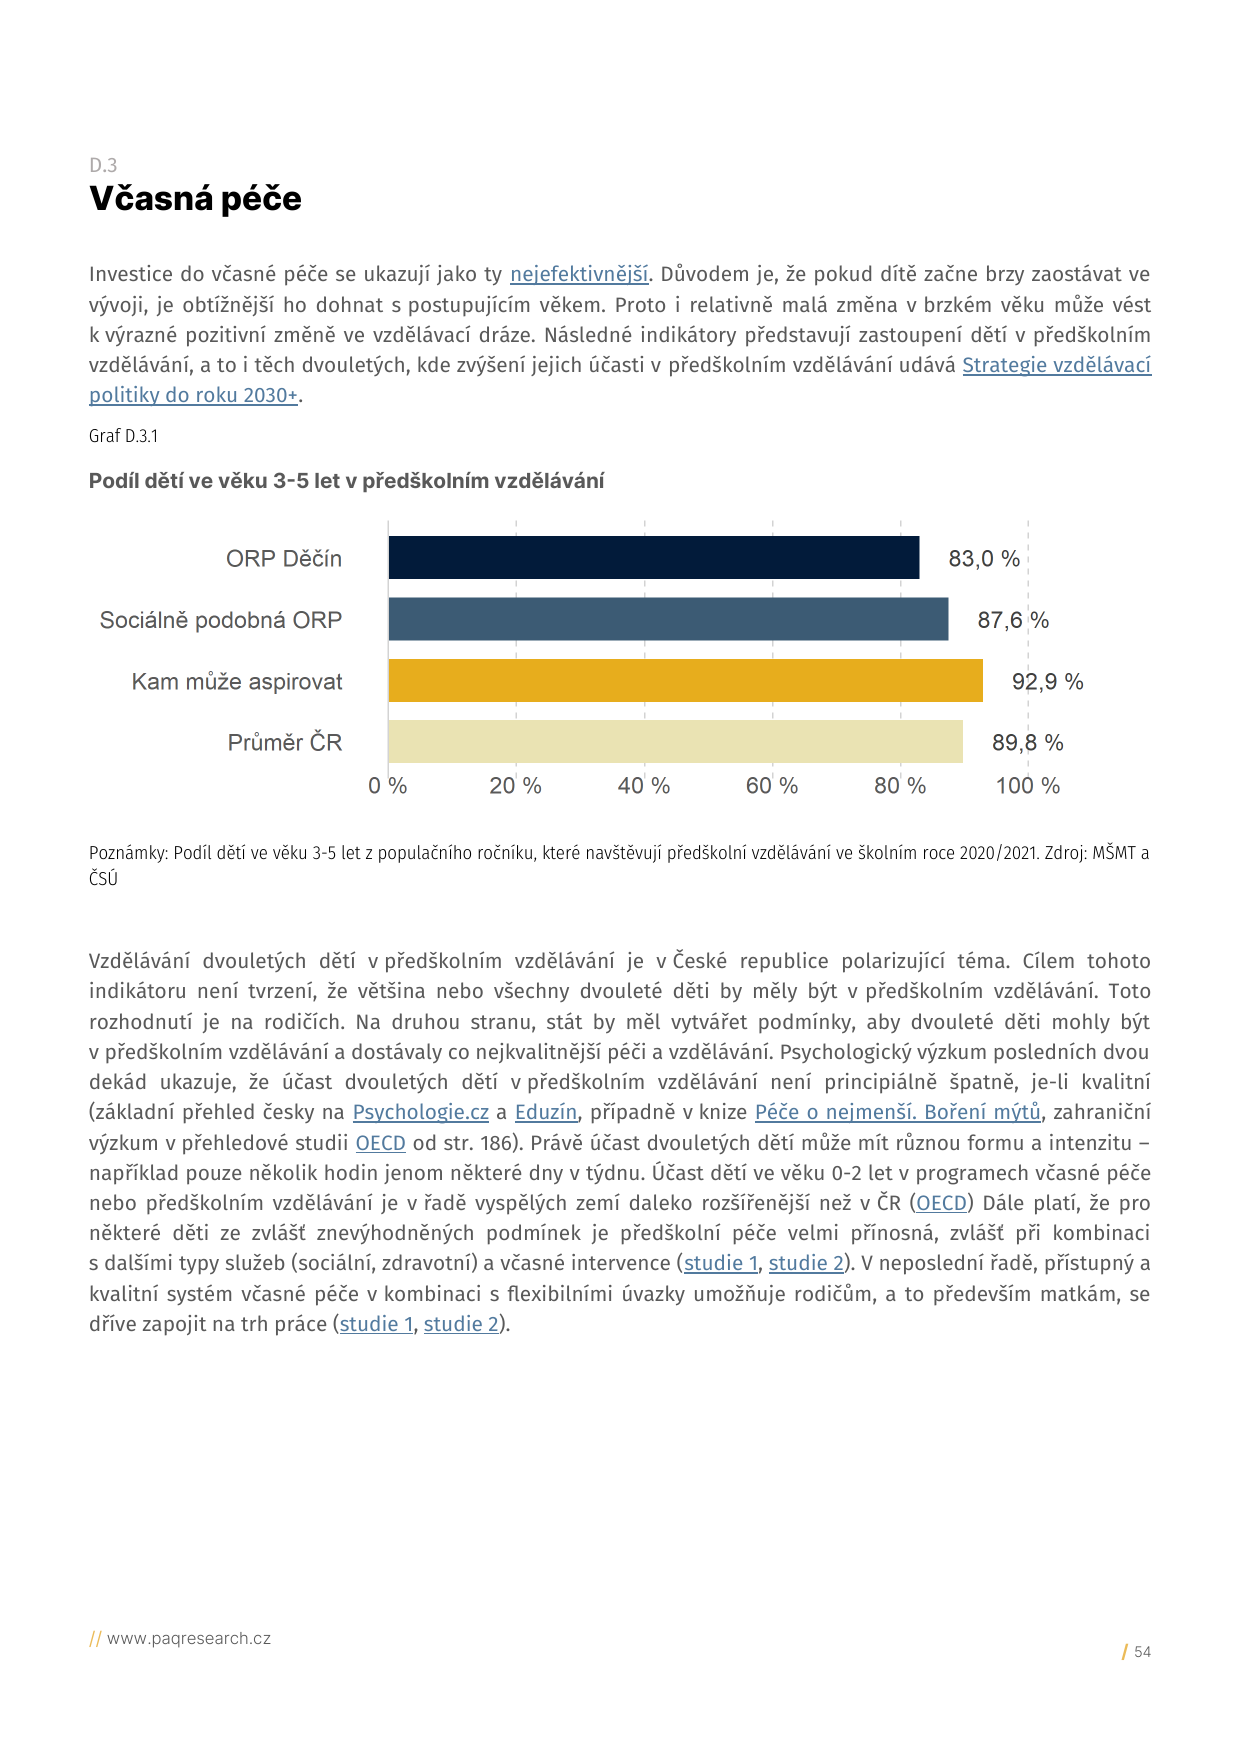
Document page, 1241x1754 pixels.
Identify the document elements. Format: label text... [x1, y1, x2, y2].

text Vzdělávání dvouletých dětí v předškolním vzdělávání je v České republice polarizující téma. Cílem tohoto indikátoru není tvrzení, že většina nebo všechny dvouleté děti by měly být v předškolním vzdělávání. Toto rozhodnutí je na rodičích. Na druhou stranu, stát by měl vytvářet podmínky, aby dvouleté děti mohly být v předškolním vzdělávání a dostávaly co nejkvalitnější péči a vzdělávání. Psychologický výzkum posledních dvou dekád ukazuje, že účast dvouletých dětí v předškolním vzdělávání není principiálně špatně, je-li kvalitní (základní přehled česky na Psychologie.cz a Eduzín, případně v knize Péče o nejmenší. Boření mýtů, zahraniční výzkum v přehledové studii OECD od str. 186). Právě účast dvouletých dětí může mít různou formu a intenzitu – například pouze několik hodin jenom některé dny v týdnu. Účast dětí ve věku 0-2 let v programech včasné péče nebo předškolním vzdělávání je v řadě vyspělých zemí daleko rozšířenější než v ČR (OECD) Dále platí, že pro některé děti ze zvlášť znevýhodněných podmínek je předškolní péče velmi přínosná, zvlášť při kombinaci s dalšími typy služeb (sociální, zdravotní) a včasné intervence (studie 1, studie 2). V neposlední řadě, přístupný a kvalitní systém včasné péče v kombinaci s flexibilními úvazky umožňuje rodičům, a to především matkám, se dříve zapojit na trh práce (studie 1, studie 2). [89, 944, 1152, 1337]
text Poznámky: Podíl dětí ve věku 3-5 let z populačního ročníku, které navštěvují předškolní vzdělávání ve školním roce 2020/2021. Zdroj: MŠMT a ČSÚ [89, 842, 1152, 890]
text D.3 [89, 148, 1152, 178]
picture [88, 493, 1139, 825]
text Graf D.3.1 [89, 425, 1152, 447]
text Investice do včasné péče se ukazují jako ty nejefektivnější. Důvodem je, že pokud dítě začne brzy zaostávat ve vývoji, je obtížnější ho dohnat s postupujícím věkem. Proto i relativně malá změna v brzkém věku může vést k výrazné pozitivní změně ve vzdělávací dráze. Následné indikátory představují zastoupení dětí v předškolním vzdělávání, a to i těch dvouletých, kde zvýšení jejich účasti v předškolním vzdělávání udává Strategie vzdělávací politiky do roku 2030+. [89, 257, 1152, 408]
subtitle Včasná péče [89, 178, 1152, 218]
text Podíl dětí ve věku 3-5 let v předškolním vzdělávání [89, 463, 1152, 493]
